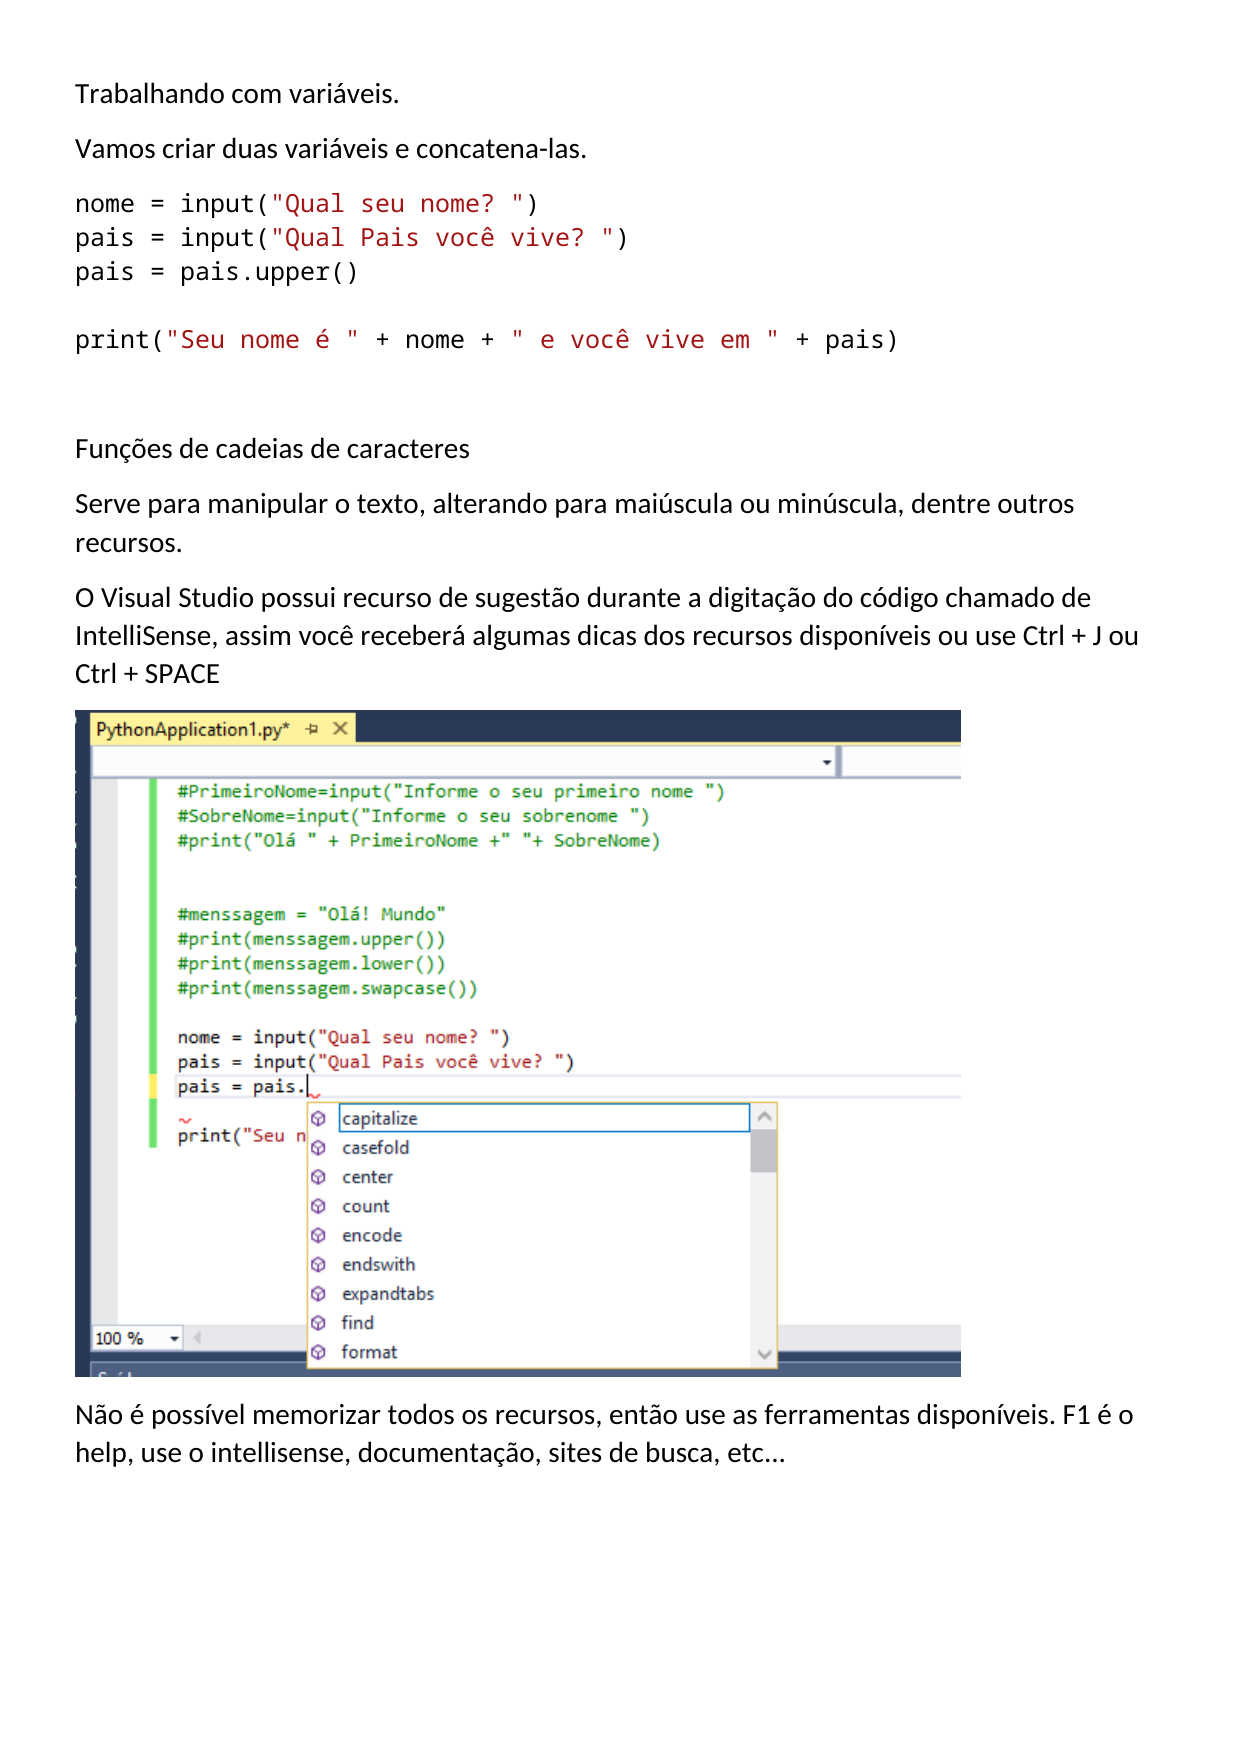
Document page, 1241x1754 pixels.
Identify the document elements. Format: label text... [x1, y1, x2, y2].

text print("Seu nome é " + nome + " e você vive em " + pais) [75, 321, 1165, 356]
text Não é possível memorizar todos os recursos, então use as ferramentas disponíveis. F1 é o help, use o intellisense, documentação, sites de busca, etc... [75, 1396, 1165, 1470]
text pais = input("Qual Pais você vive? ") [75, 219, 1165, 253]
text Vamos criar duas variáveis e concatena-las. [75, 130, 1165, 166]
picture [75, 710, 961, 1377]
text Serve para manipular o texto, alterando para maiúscula ou minúscula, dentre outros recursos. [75, 485, 1165, 559]
text Funções de cadeias de caracteres [75, 430, 1165, 466]
text Trabalhando com variáveis. [75, 75, 1165, 111]
text pais = pais.upper() [75, 253, 1165, 287]
text O Visual Studio possui recurso de sugestão durante a digitação do código chamado de IntelliSense, assim você receberá algumas dicas dos recursos disponíveis ou use Ctrl + J ou Ctrl + SPACE [75, 579, 1165, 691]
text nome = input("Qual seu nome? ") [75, 185, 1165, 219]
